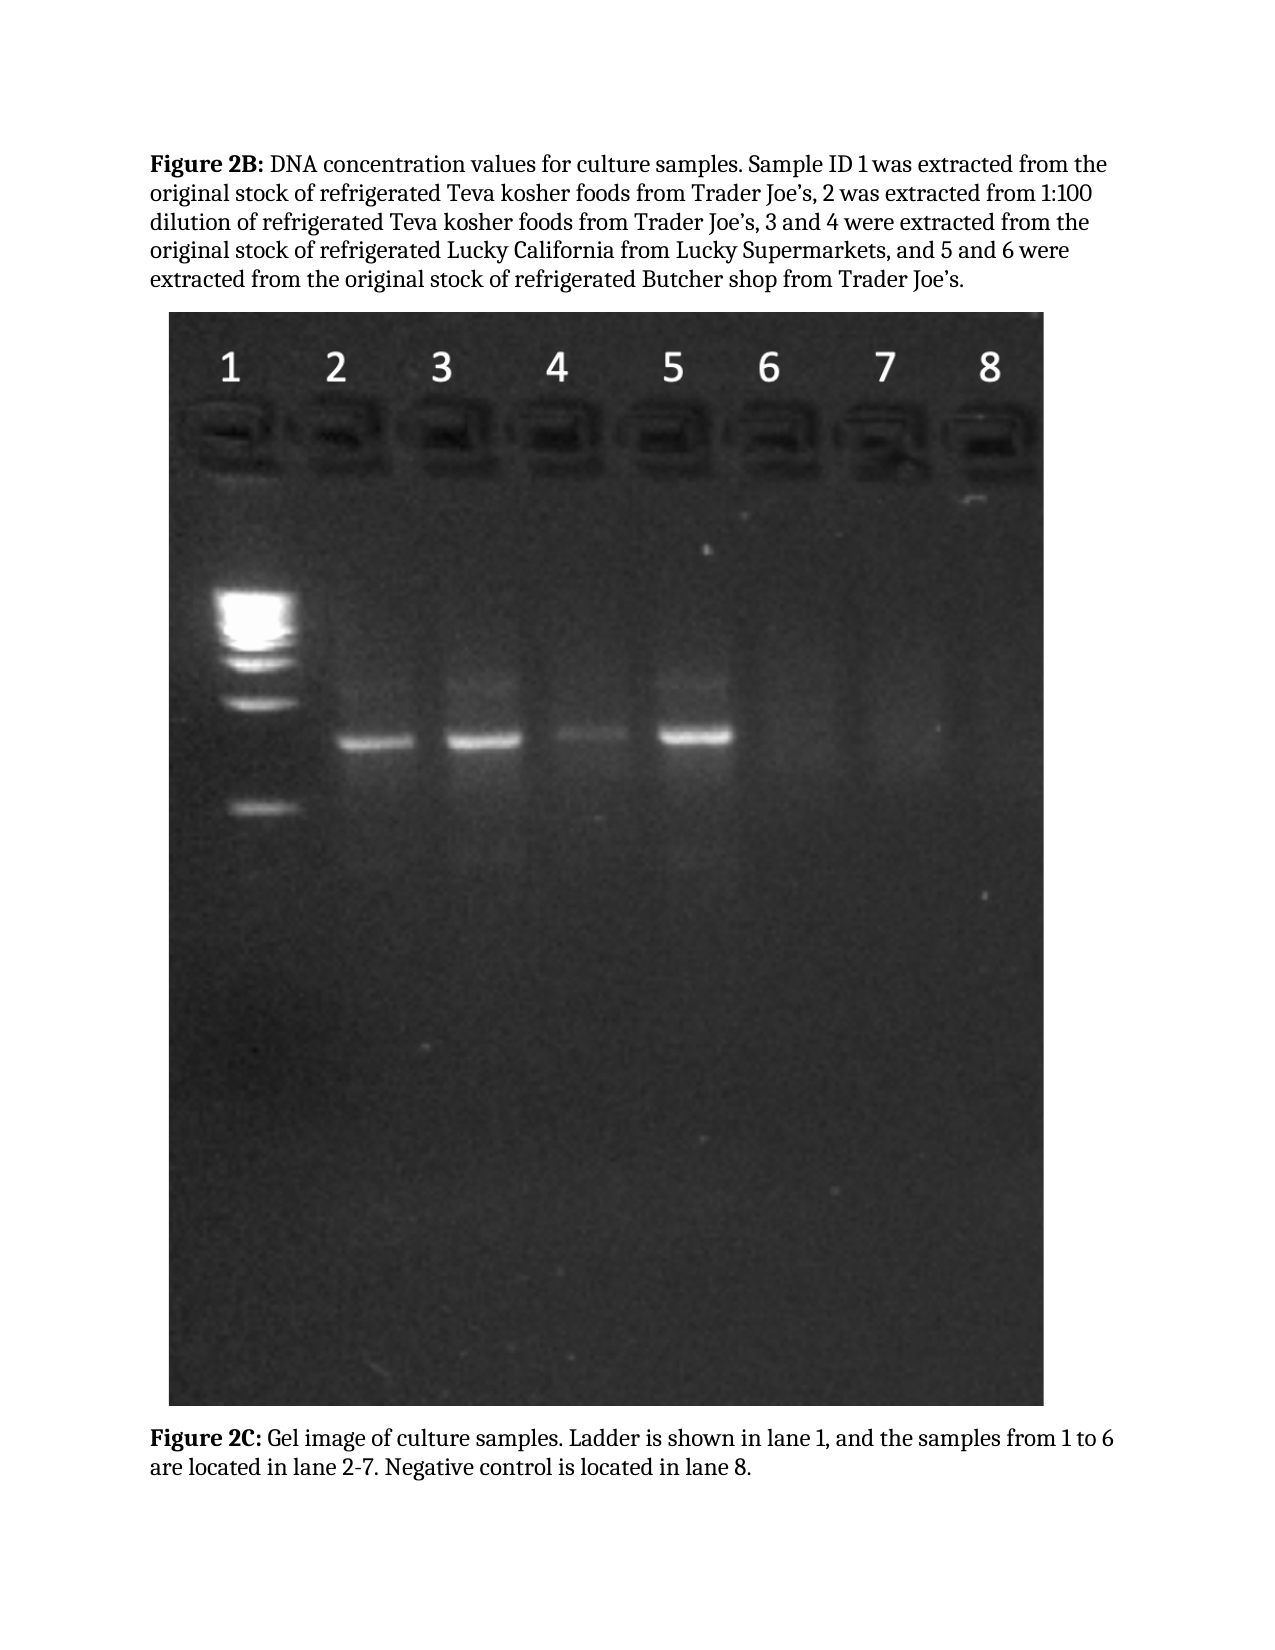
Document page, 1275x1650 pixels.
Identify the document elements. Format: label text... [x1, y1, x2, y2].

picture [168, 312, 1044, 1406]
text Figure 2B: DNA concentration values for culture samples. Sample ID 1 was extracted from the original stock of refrigerated Teva kosher foods from Trader Joe’s, 2 was extracted from 1:100 dilution of refrigerated Teva kosher foods from Trader Joe’s, 3 and 4 were extracted from the original stock of refrigerated Lucky California from Lucky Supermarkets, and 5 and 6 were extracted from the original stock of refrigerated Butcher shop from Trader Joe’s. [150, 150, 1125, 294]
text Figure 2C: Gel image of culture samples. Ladder is shown in lane 1, and the samples from 1 to 6 are located in lane 2-7. Negative control is located in lane 8. [150, 1424, 1125, 1481]
